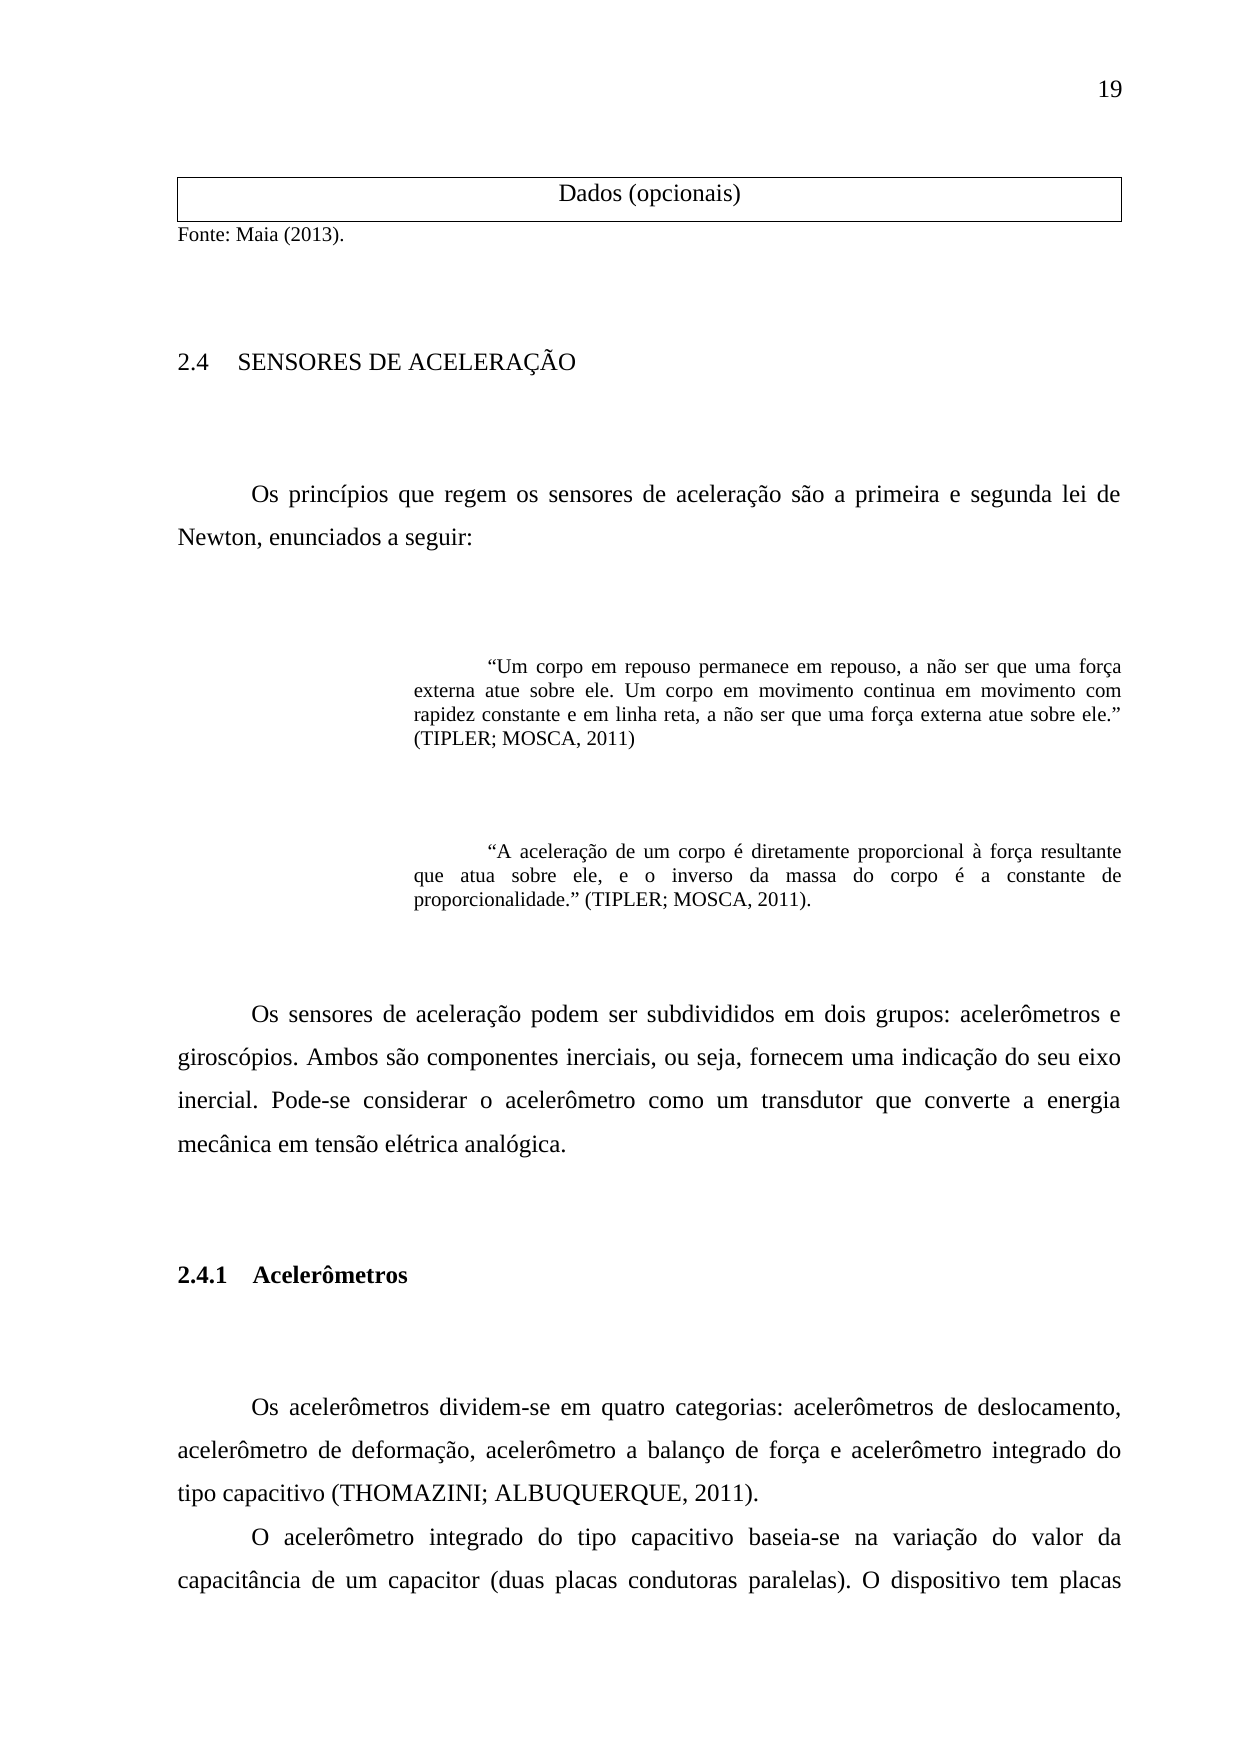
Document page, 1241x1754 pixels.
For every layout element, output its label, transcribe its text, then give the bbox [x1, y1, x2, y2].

text Os acelerômetros dividem-se em quatro categorias: acelerômetros de deslocamento, acelerômetro de deformação, acelerômetro a balanço de força e acelerômetro integrado do tipo capacitivo (THOMAZINI; ALBUQUERQUE, 2011). [177, 1392, 1122, 1507]
text “Um corpo em repouso permanece em repouso, a não ser que uma força externa atue sobre ele. Um corpo em movimento continua em movimento com rapidez constante e em linha reta, a não ser que uma força externa atue sobre ele.” (TIPLER; MOSCA, 2011) [413, 654, 1122, 750]
subtitle Sensores de Aceleração [177, 347, 1122, 376]
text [177, 1522, 1122, 1593]
text Fonte: Maia (2013). [177, 222, 1122, 246]
text Os sensores de aceleração podem ser subdivididos em dois grupos: acelerômetros e giroscópios. Ambos são componentes inerciais, ou seja, fornecem uma indicação do seu eixo inercial. Pode-se considerar o acelerômetro como um transdutor que converte a energia mecânica em tensão elétrica analógica. [177, 999, 1122, 1157]
subtitle Acelerômetros [177, 1261, 1122, 1289]
text Os princípios que regem os sensores de aceleração são a primeira e segunda lei de Newton, enunciados a seguir: [177, 479, 1122, 551]
text “A aceleração de um corpo é diretamente proporcional à força resultante que atua sobre ele, e o inverso da massa do corpo é a constante de proporcionalidade.” (TIPLER; MOSCA, 2011). [413, 838, 1122, 911]
table_cell Dados (opcionais) [178, 178, 1121, 221]
